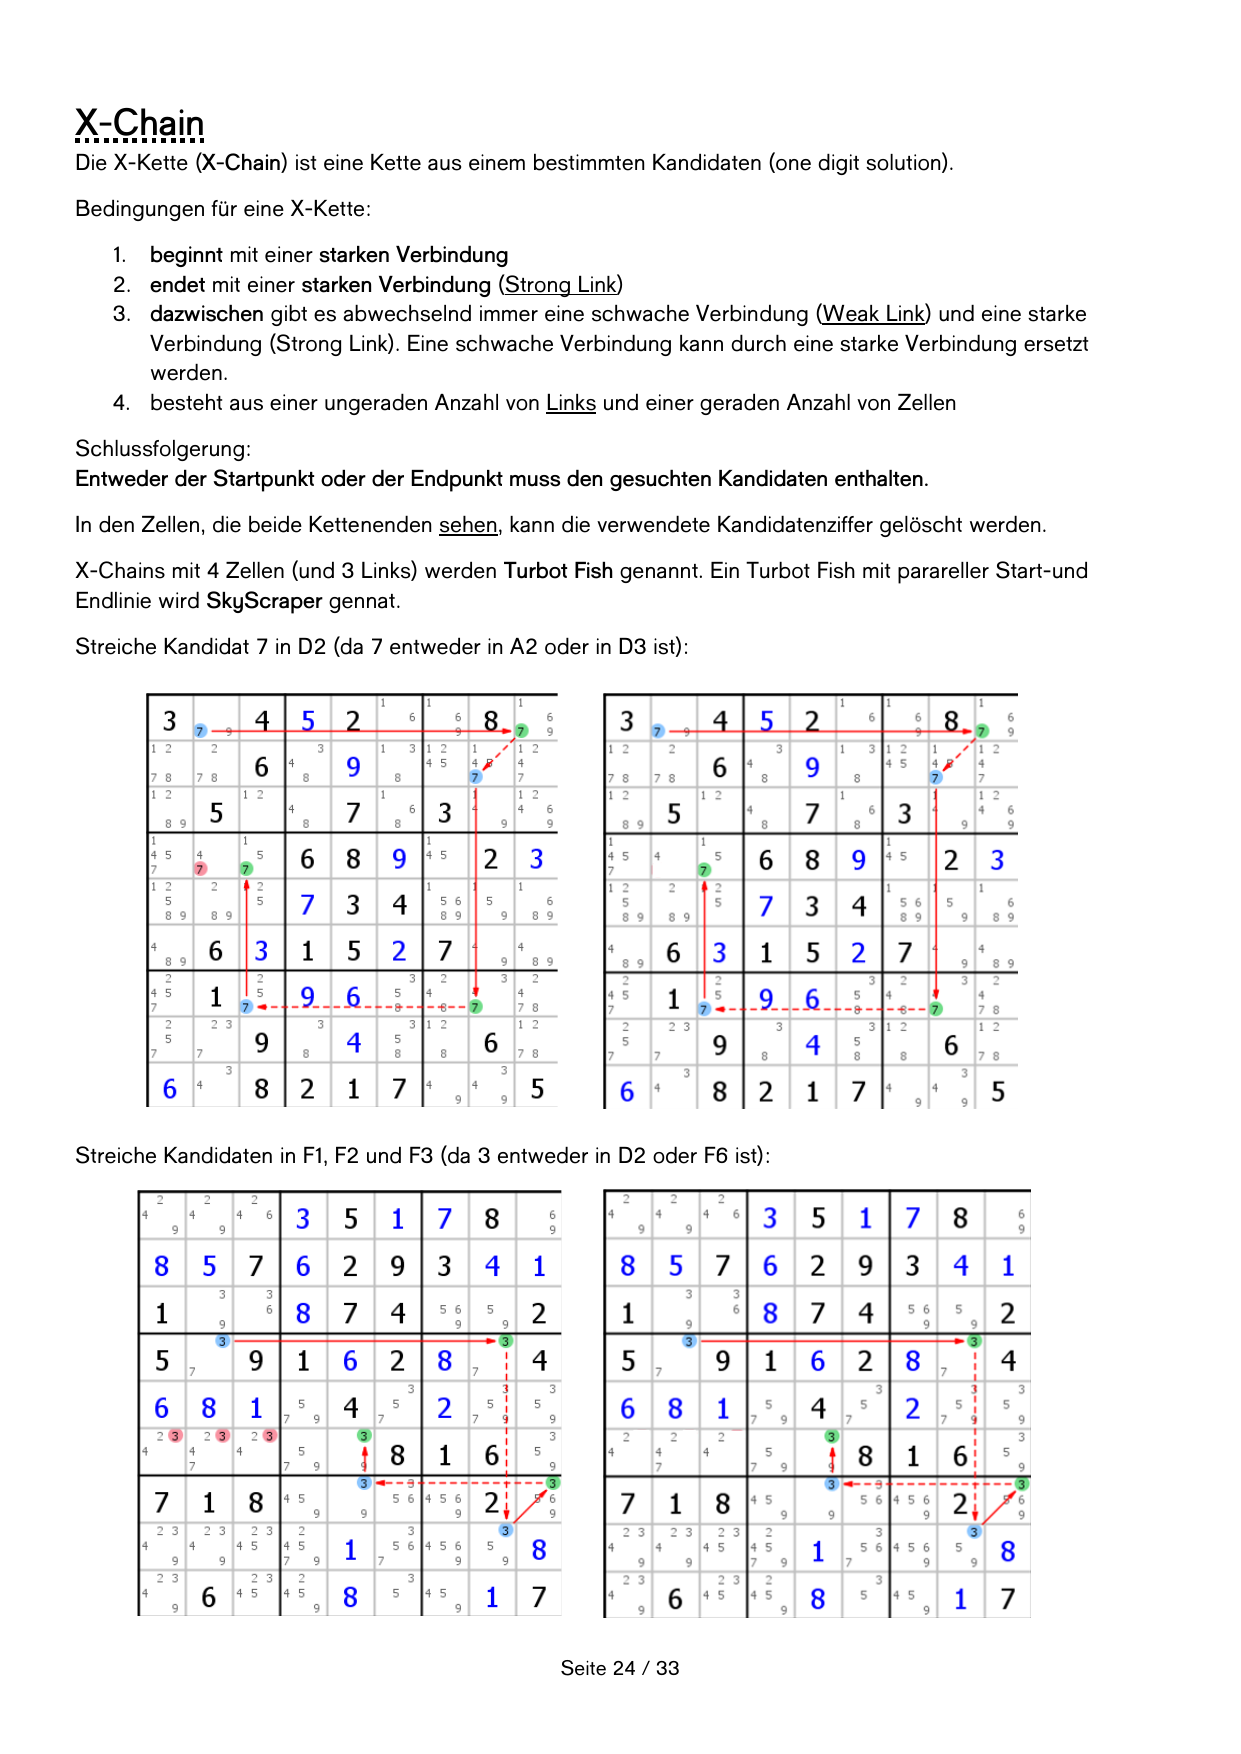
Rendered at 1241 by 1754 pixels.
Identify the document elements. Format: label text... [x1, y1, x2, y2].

text Streiche Kandidaten in F1, F2 und F3 (da 3 entweder in D2 oder F6 ist): [75, 1142, 1165, 1169]
text Bedingungen für eine X-Kette: [75, 194, 1165, 222]
picture [602, 693, 1018, 1109]
list besteht aus einer ungeraden Anzahl von Links und einer geraden Anzahl von Zellen [112, 389, 1165, 416]
text Schlussfolgerung: Entweder der Startpunkt oder der Endpunkt muss den gesuchten Kandidaten enthalten. [75, 435, 1165, 492]
text Streiche Kandidat 7 in D2 (da 7 entweder in A2 oder in D3 ist): [75, 633, 1165, 660]
text X-Chains mit 4 Zellen (und 3 Links) werden Turbot Fish genannt. Ein Turbot Fish mit parareller Start-und Endlinie wird SkyScraper gennat. [75, 557, 1165, 614]
picture [145, 693, 558, 1106]
text Die X-Kette (X-Chain) ist eine Kette aus einem bestimmten Kandidaten (one digit solution). [75, 148, 1165, 176]
list dazwischen gibt es abwechselnd immer eine schwache Verbindung (Weak Link) und eine starke Verbindung (Strong Link). Eine schwache Verbindung kann durch eine starke Verbindung ersetzt werden. [112, 300, 1165, 387]
picture [602, 1188, 1031, 1618]
text In den Zellen, die beide Kettenenden sehen, kann die verwendete Kandidatenziffer gelöscht werden. [75, 511, 1165, 538]
subtitle X-Chain [75, 100, 1165, 145]
list endet mit einer starken Verbindung (Strong Link) [112, 270, 1165, 298]
picture [136, 1189, 561, 1614]
list beginnt mit einer starken Verbindung [112, 241, 1165, 268]
